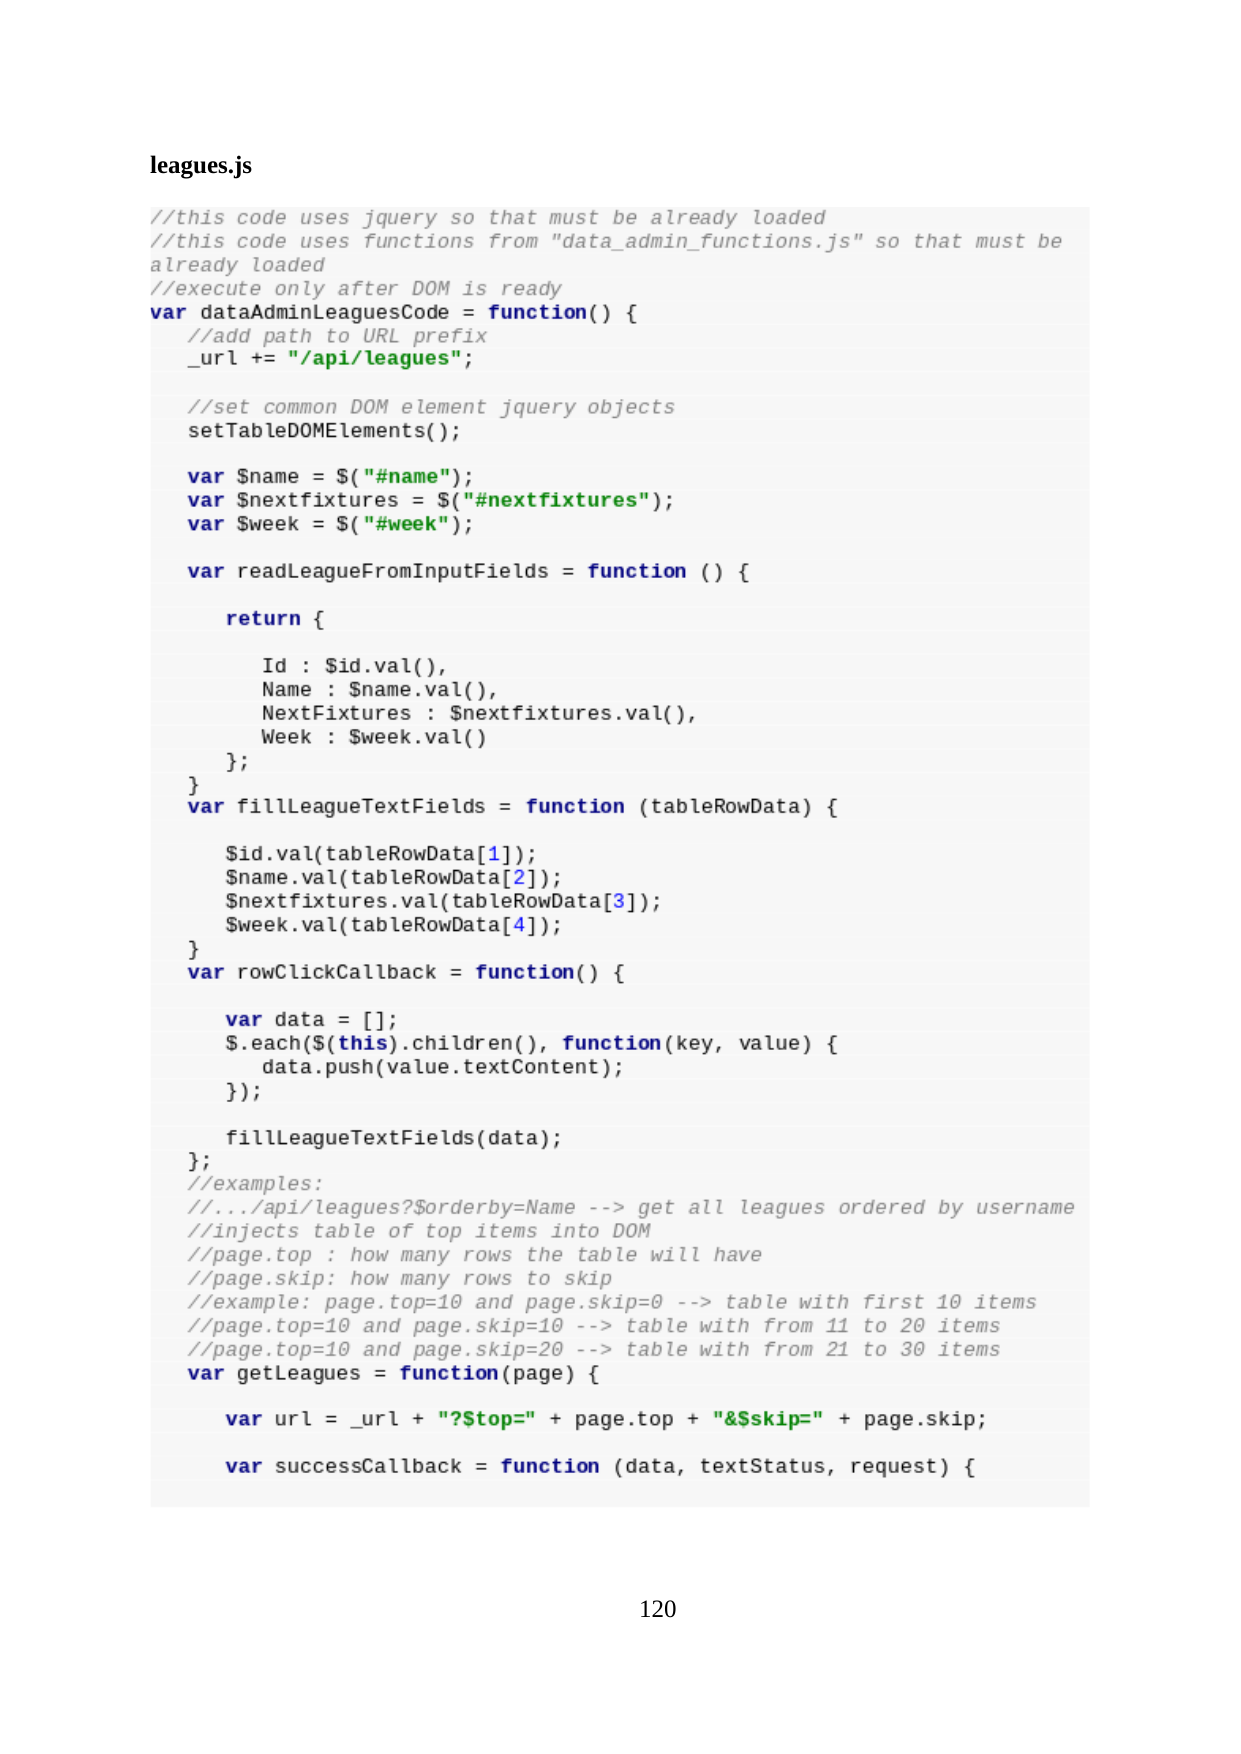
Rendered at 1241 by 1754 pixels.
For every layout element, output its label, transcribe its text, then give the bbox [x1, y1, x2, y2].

subtitle leagues.js [150, 150, 1090, 179]
